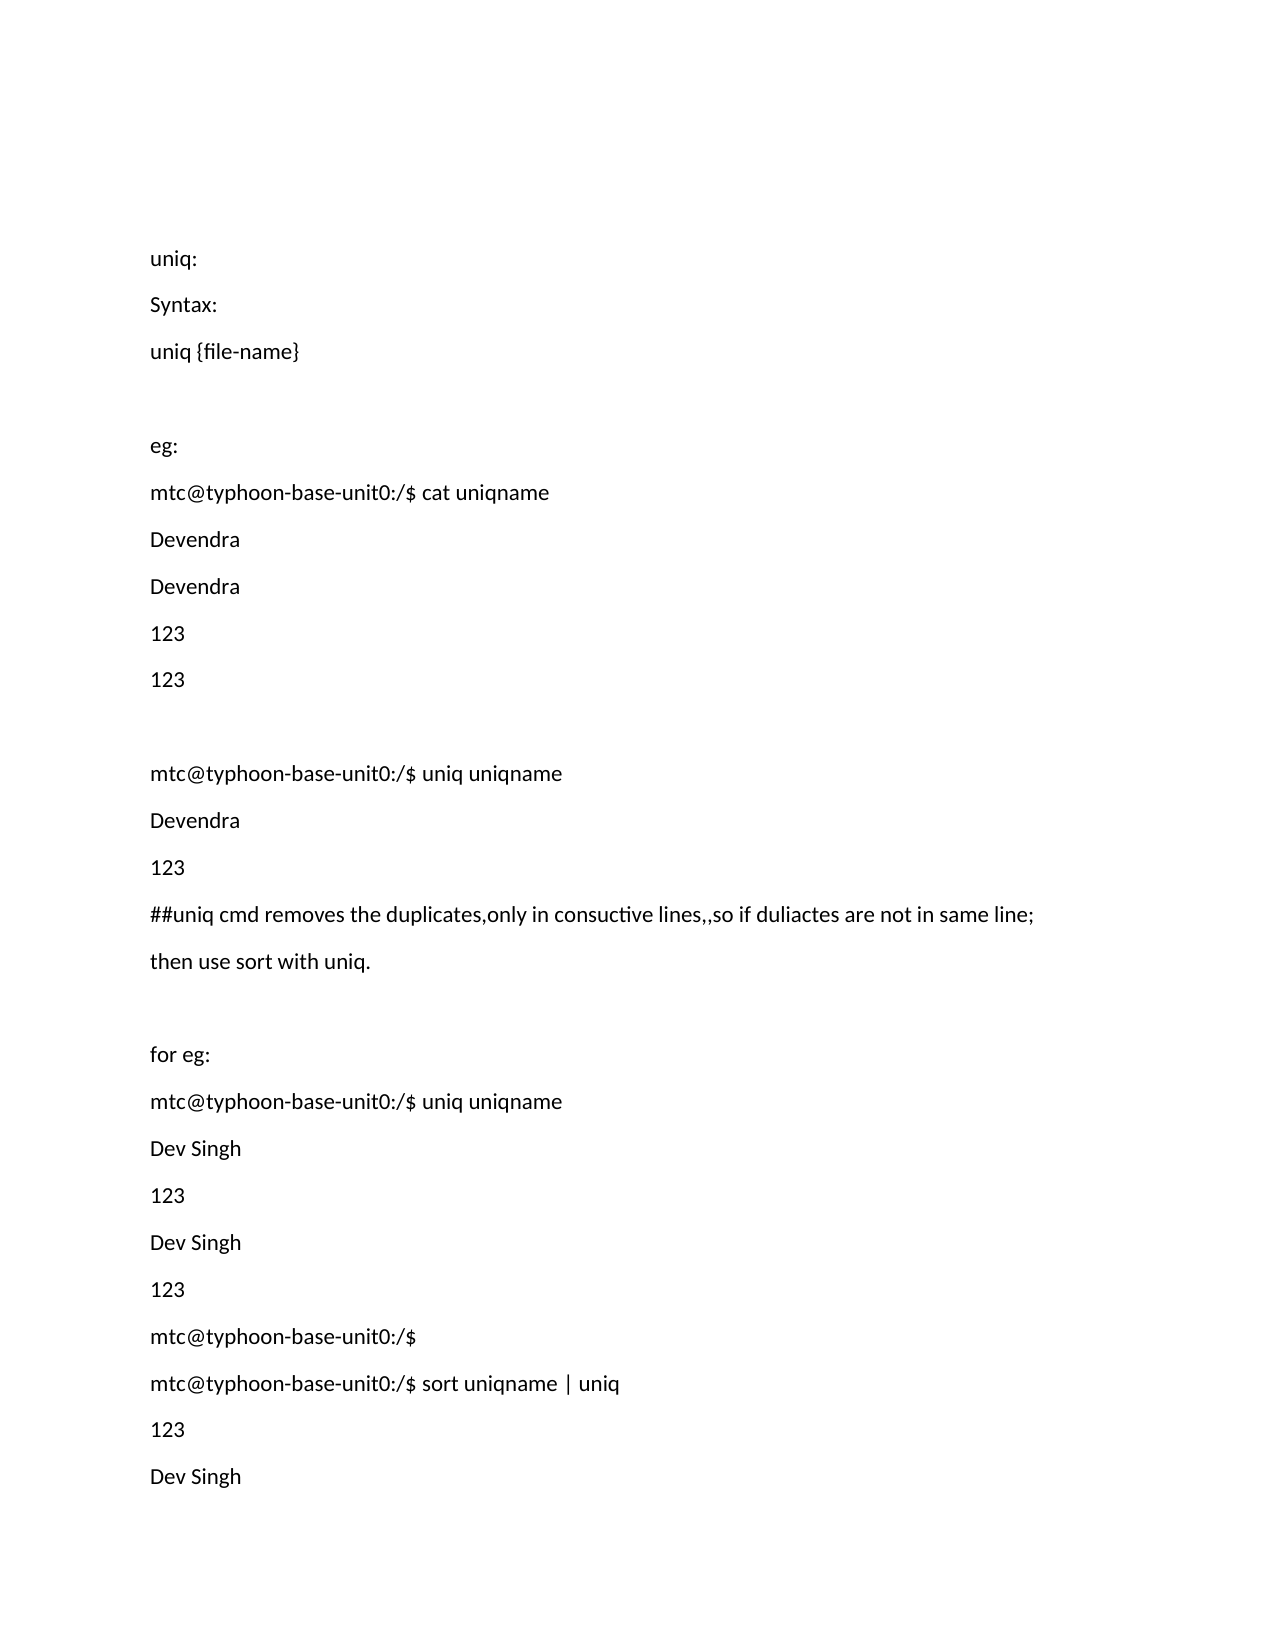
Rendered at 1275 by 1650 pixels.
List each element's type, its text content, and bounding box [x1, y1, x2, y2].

text mtc@typhoon-base-unit0:/$ uniq uniqname [150, 759, 1125, 787]
text Dev Singh [150, 1134, 1125, 1162]
text then use sort with uniq. [150, 947, 1125, 975]
text ##uniq cmd removes the duplicates,only in consuctive lines,,so if duliactes are not in same line; [150, 900, 1125, 928]
text Devendra [150, 806, 1125, 834]
text Dev Singh [150, 1462, 1125, 1491]
text 123 [150, 619, 1125, 647]
text 123 [150, 1416, 1125, 1444]
text mtc@typhoon-base-unit0:/$ sort uniqname | uniq [150, 1369, 1125, 1397]
text mtc@typhoon-base-unit0:/$ uniq uniqname [150, 1087, 1125, 1116]
text 123 [150, 853, 1125, 881]
text for eg: [150, 1041, 1125, 1069]
text 123 [150, 1181, 1125, 1209]
text mtc@typhoon-base-unit0:/$ [150, 1322, 1125, 1350]
text Devendra [150, 525, 1125, 553]
text 123 [150, 1275, 1125, 1303]
text mtc@typhoon-base-unit0:/$ cat uniqname [150, 478, 1125, 506]
text 123 [150, 666, 1125, 694]
text Dev Singh [150, 1228, 1125, 1256]
text Devendra [150, 572, 1125, 600]
text Syntax: [150, 291, 1125, 319]
text eg: [150, 431, 1125, 459]
text uniq: [150, 244, 1125, 272]
text uniq {file-name} [150, 337, 1125, 366]
